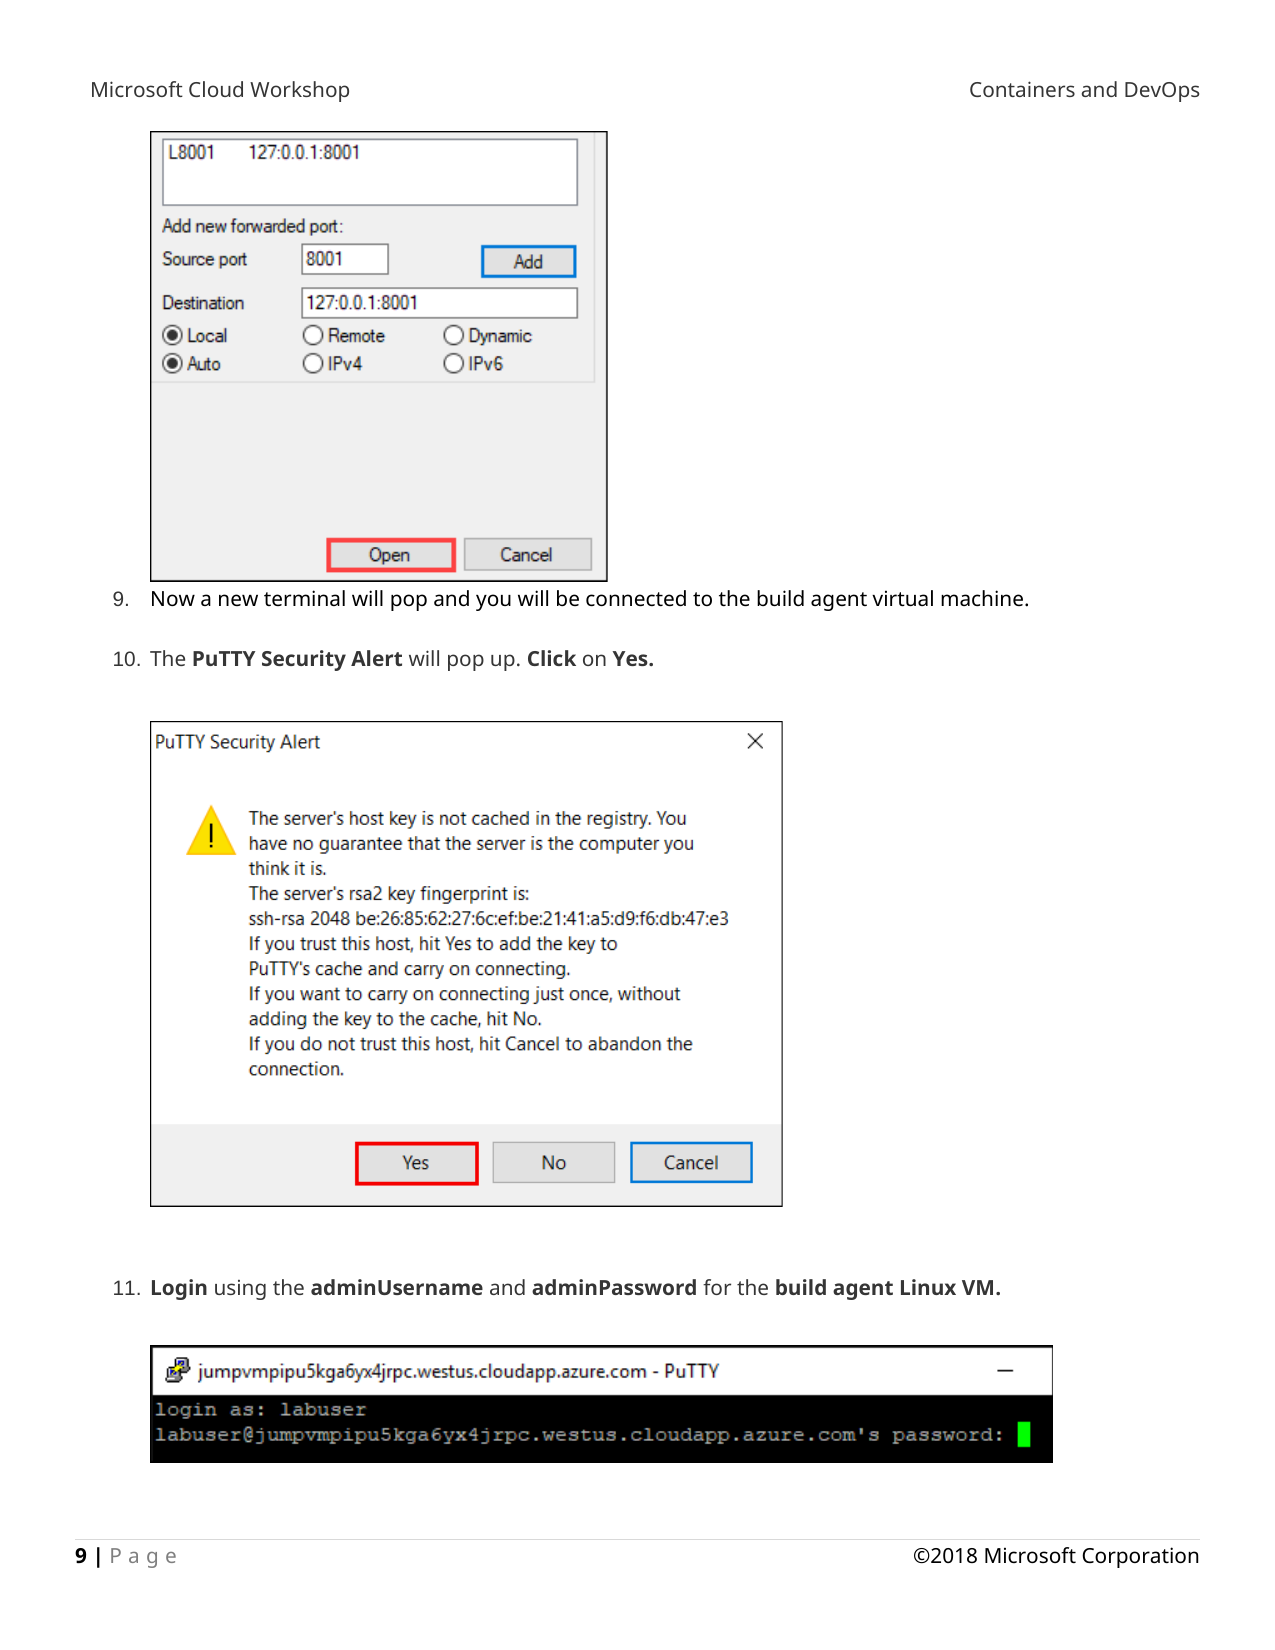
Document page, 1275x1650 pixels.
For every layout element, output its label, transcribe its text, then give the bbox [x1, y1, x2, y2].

picture [150, 1345, 1053, 1463]
list Now a new terminal will pop and you will be connected to the build agent virtual machine. [112, 584, 1200, 642]
list Login using the adminUsername and adminPassword for the build agent Linux VM. [112, 1273, 1200, 1301]
picture [150, 721, 783, 1207]
list The PuTTY Security Alert will pop up. Click on Yes. [112, 644, 1200, 673]
picture [150, 131, 608, 582]
